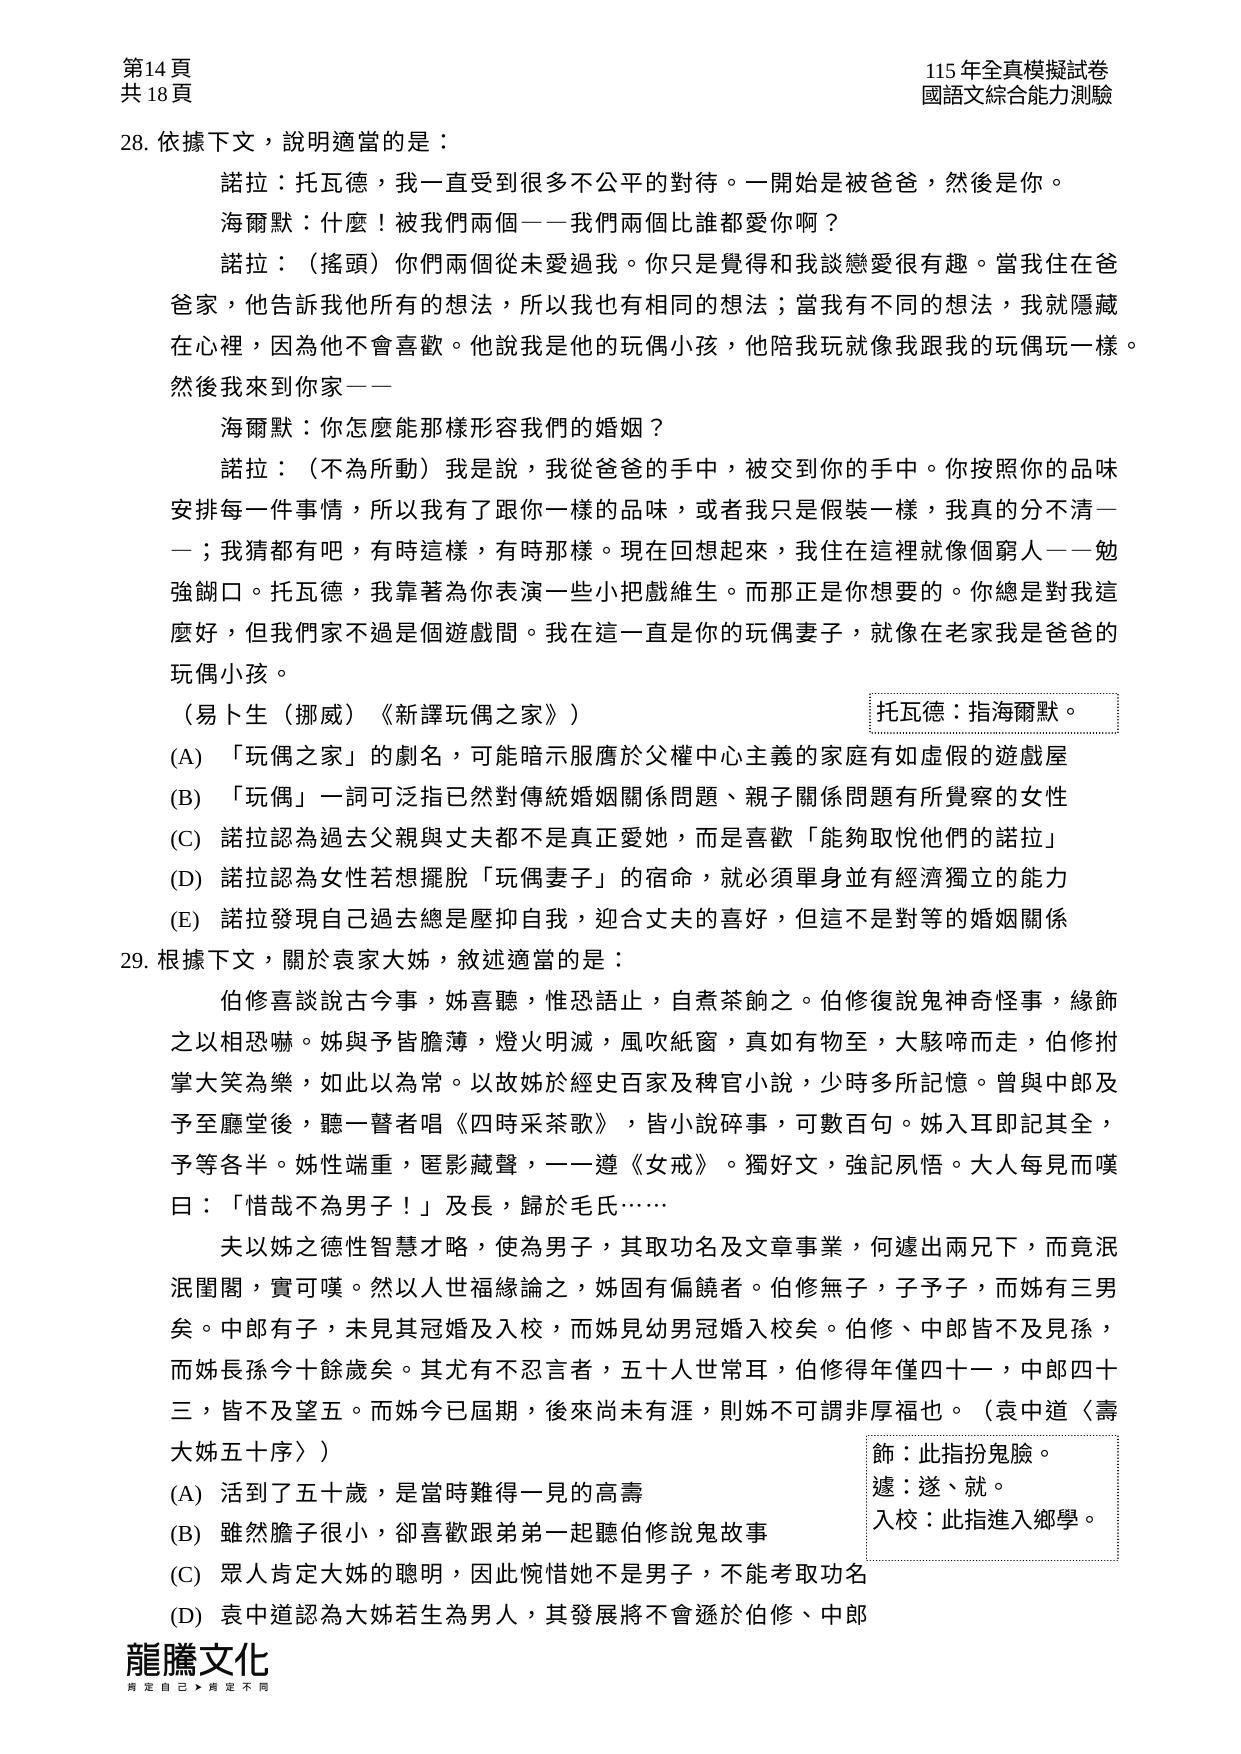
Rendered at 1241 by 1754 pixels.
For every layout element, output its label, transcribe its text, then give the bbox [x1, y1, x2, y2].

text 諾拉：托瓦德，我一直受到很多不公平的對待。一開始是被爸爸，然後是你。 [158, 161, 1120, 201]
text 予等各半。姊性端重，匿影藏聲，一一遵《女戒》。獨好文，強記夙悟。大人每見而嘆 [158, 1143, 1120, 1184]
text 掌大笑為樂，如此以為常。以故姊於經史百家及稗官小說，少時多所記憶。曾與中郎及 [158, 1061, 1120, 1102]
text (A)「玩偶之家」的劇名，可能暗示服膺於父權中心主義的家庭有如虛假的遊戲屋 [158, 734, 1120, 774]
text 予至廳堂後，聽一瞽者唱《四時采茶歌》，皆小說碎事，可數百句。姊入耳即記其全， [158, 1102, 1120, 1143]
text 曰：「惜哉不為男子！」及長，歸於毛氏…… [158, 1184, 1120, 1225]
text 29. 根據下文，關於袁家大姊，敘述適當的是： [120, 938, 1120, 979]
text 諾拉：（不為所動）我是說，我從爸爸的手中，被交到你的手中。你按照你的品味安排每一件事情，所以我有了跟你一樣的品味，或者我只是假裝一樣，我真的分不清——；我猜都有吧，有時這樣，有時那樣。現在回想起來，我住在這裡就像個窮人——勉強餬口。托瓦德，我靠著為你表演一些小把戲維生。而那正是你想要的。你總是對我這麼好，但我們家不過是個遊戲間。我在這一直是你的玩偶妻子，就像在老家我是爸爸的玩偶小孩。 （易卜生（挪威）《新譯玩偶之家》） [158, 447, 1120, 734]
text 三，皆不及望五。而姊今已屆期，後來尚未有涯，則姊不可謂非厚福也。（袁中道〈壽大姊五十序〉） [158, 1389, 1120, 1471]
text (B)「玩偶」一詞可泛指已然對傳統婚姻關係問題、親子關係問題有所覺察的女性 [158, 774, 1120, 816]
text 28. 依據下文，說明適當的是： [120, 119, 1120, 161]
text (B)雖然膽子很小，卻喜歡跟弟弟一起聽伯修說鬼故事 [158, 1511, 866, 1552]
text 泯閨閣，實可嘆。然以人世福緣論之，姊固有偏饒者。伯修無子，子予子，而姊有三男 [158, 1266, 1120, 1307]
text (D)袁中道認為大姊若生為男人，其發展將不會遜於伯修、中郎 [158, 1593, 1120, 1634]
text 諾拉：（搖頭）你們兩個從未愛過我。你只是覺得和我談戀愛很有趣。當我住在爸爸家，他告訴我他所有的想法，所以我也有相同的想法；當我有不同的想法，我就隱藏在心裡，因為他不會喜歡。他說我是他的玩偶小孩，他陪我玩就像我跟我的玩偶玩一樣。然後我來到你家—— [158, 242, 1120, 406]
text (E)諾拉發現自己過去總是壓抑自我，迎合丈夫的喜好，但這不是對等的婚姻關係 [158, 897, 1120, 938]
text 之以相恐嚇。姊與予皆膽薄，燈火明滅，風吹紙窗，真如有物至，大駭啼而走，伯修拊 [158, 1020, 1120, 1061]
text (C)眾人肯定大姊的聰明，因此惋惜她不是男子，不能考取功名 [158, 1552, 1120, 1593]
text (C)諾拉認為過去父親與丈夫都不是真正愛她，而是喜歡「能夠取悅他們的諾拉」 [158, 816, 1120, 856]
picture [118, 1641, 273, 1695]
text 海爾默：什麼！被我們兩個——我們兩個比誰都愛你啊？ [158, 201, 1120, 242]
text 而姊長孫今十餘歲矣。其尤有不忍言者，五十人世常耳，伯修得年僅四十一，中郎四十 [158, 1348, 1120, 1389]
text 伯修喜談說古今事，姊喜聽，惟恐語止，自煮茶餉之。伯修復說鬼神奇怪事，緣飾 [158, 979, 1120, 1020]
text (A)活到了五十歲，是當時難得一見的高壽 [158, 1471, 866, 1511]
text 矣。中郎有子，未見其冠婚及入校，而姊見幼男冠婚入校矣。伯修、中郎皆不及見孫， [158, 1307, 1120, 1348]
text (D)諾拉認為女性若想擺脫「玩偶妻子」的宿命，就必須單身並有經濟獨立的能力 [158, 856, 1120, 897]
text 夫以姊之德性智慧才略，使為男子，其取功名及文章事業，何遽出兩兄下，而竟泯 [158, 1225, 1120, 1266]
text 海爾默：你怎麼能那樣形容我們的婚姻？ [158, 406, 1120, 447]
